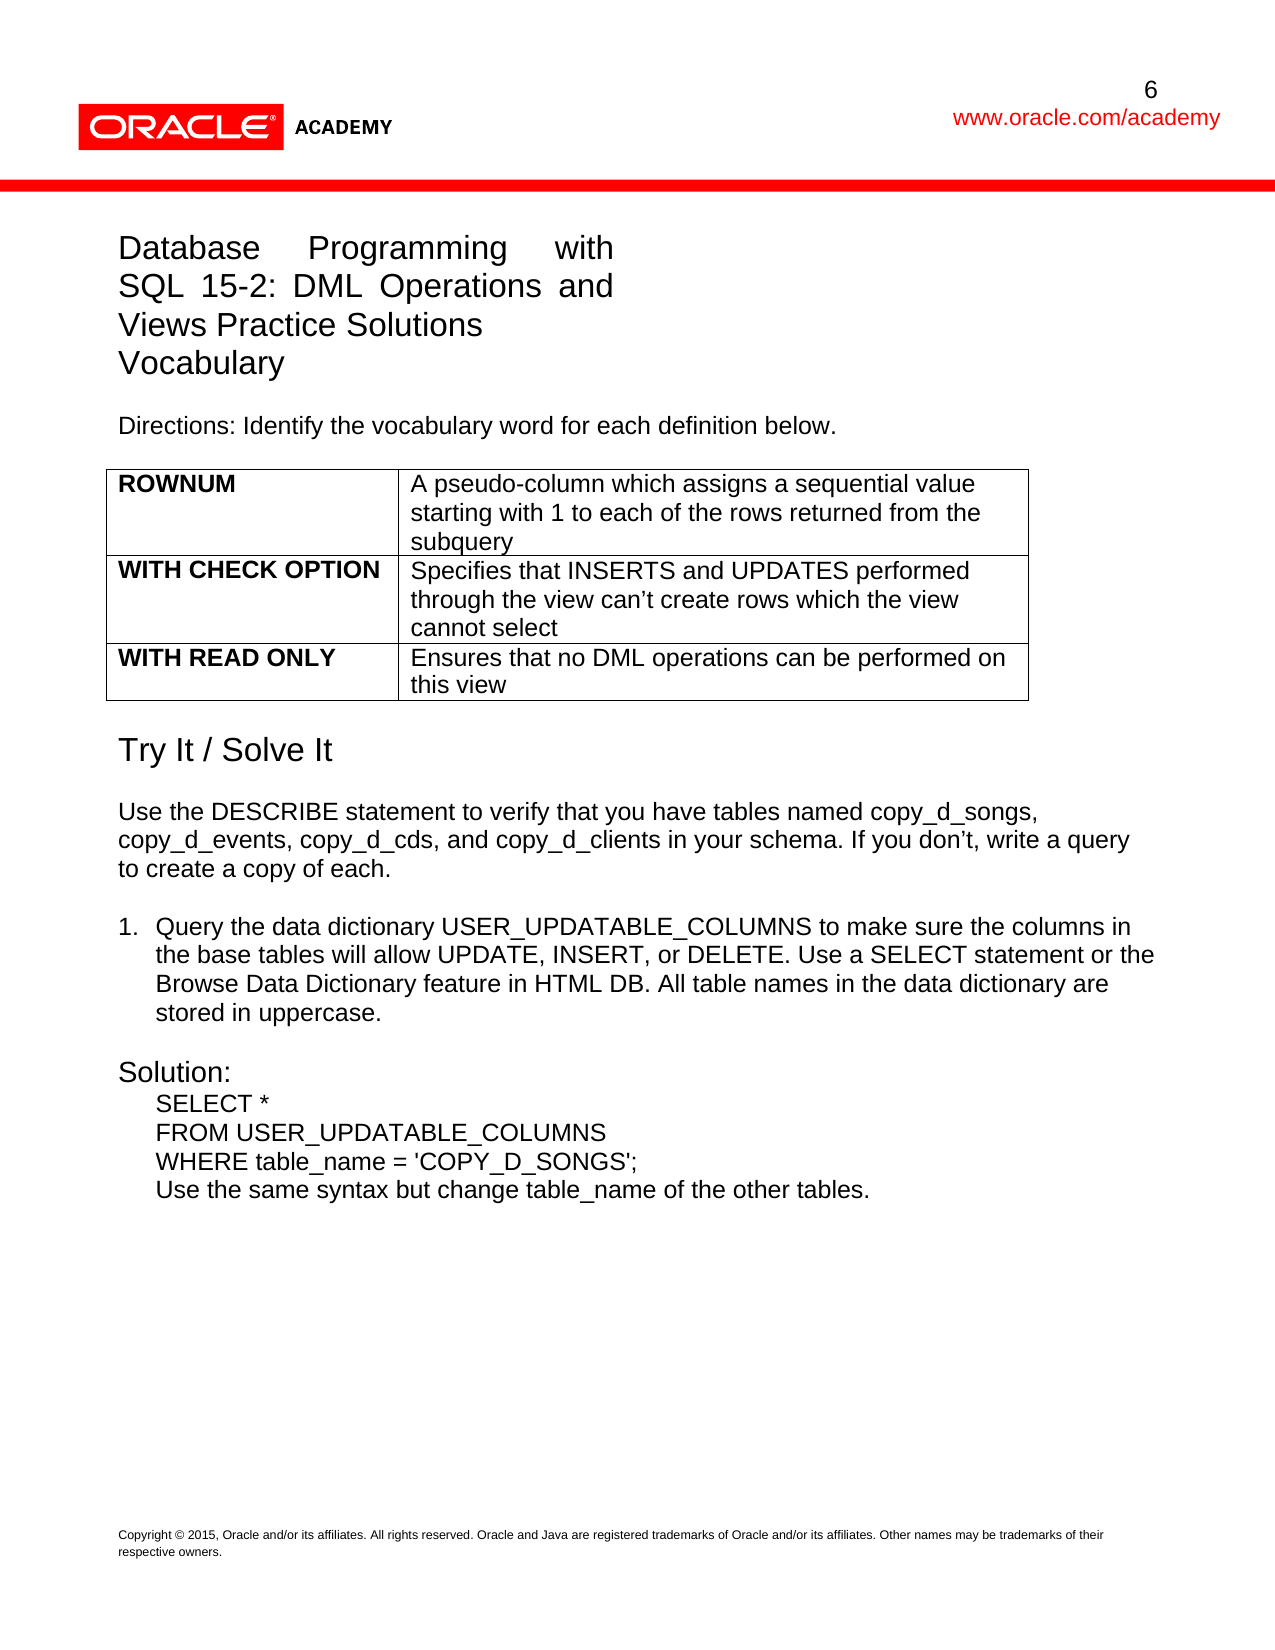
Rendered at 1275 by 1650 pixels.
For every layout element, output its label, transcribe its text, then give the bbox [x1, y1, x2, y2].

text Database Programming with SQL 15-2: DML Operations and Views Practice Solutions [118, 228, 614, 343]
subtitle Solution: [118, 1055, 1231, 1089]
text www.oracle.com/academy [96, 104, 1220, 131]
text SELECT * [155, 1089, 1231, 1118]
table_cell WITH CHECK OPTION [107, 556, 398, 643]
table_cell WITH READ ONLY [107, 644, 398, 700]
table_header A pseudo-column which assigns a sequential value starting with 1 to each of the rows returned from the subquery [399, 470, 1028, 555]
text Use the same syntax but change table_name of the other tables. [155, 1175, 1231, 1204]
subtitle Try It / Solve It [118, 729, 1231, 768]
table_cell Specifies that INSERTS and UPDATES performed through the view can’t create rows which the view cannot select [399, 556, 1028, 643]
subtitle Vocabulary [118, 343, 1231, 382]
list Query the data dictionary USER_UPDATABLE_COLUMNS to make sure the columns in the base tables will allow UPDATE, INSERT, or DELETE. Use a SELECT statement or the Browse Data Dictionary feature in HTML DB. All table names in the data dictionary are stored in uppercase. [118, 912, 1157, 1027]
text WHERE table_name = 'COPY_D_SONGS'; [155, 1146, 1231, 1175]
table_cell Ensures that no DML operations can be performed on this view [399, 644, 1028, 700]
table_header ROWNUM [107, 470, 398, 555]
text Directions: Identify the vocabulary word for each definition below. [118, 411, 1231, 439]
text Use the DESCRIBE statement to verify that you have tables named copy_d_songs, copy_d_events, copy_d_cds, and copy_d_clients in your schema. If you don’t, write a query to create a copy of each. [118, 797, 1133, 883]
text FROM USER_UPDATABLE_COLUMNS [155, 1118, 1231, 1146]
